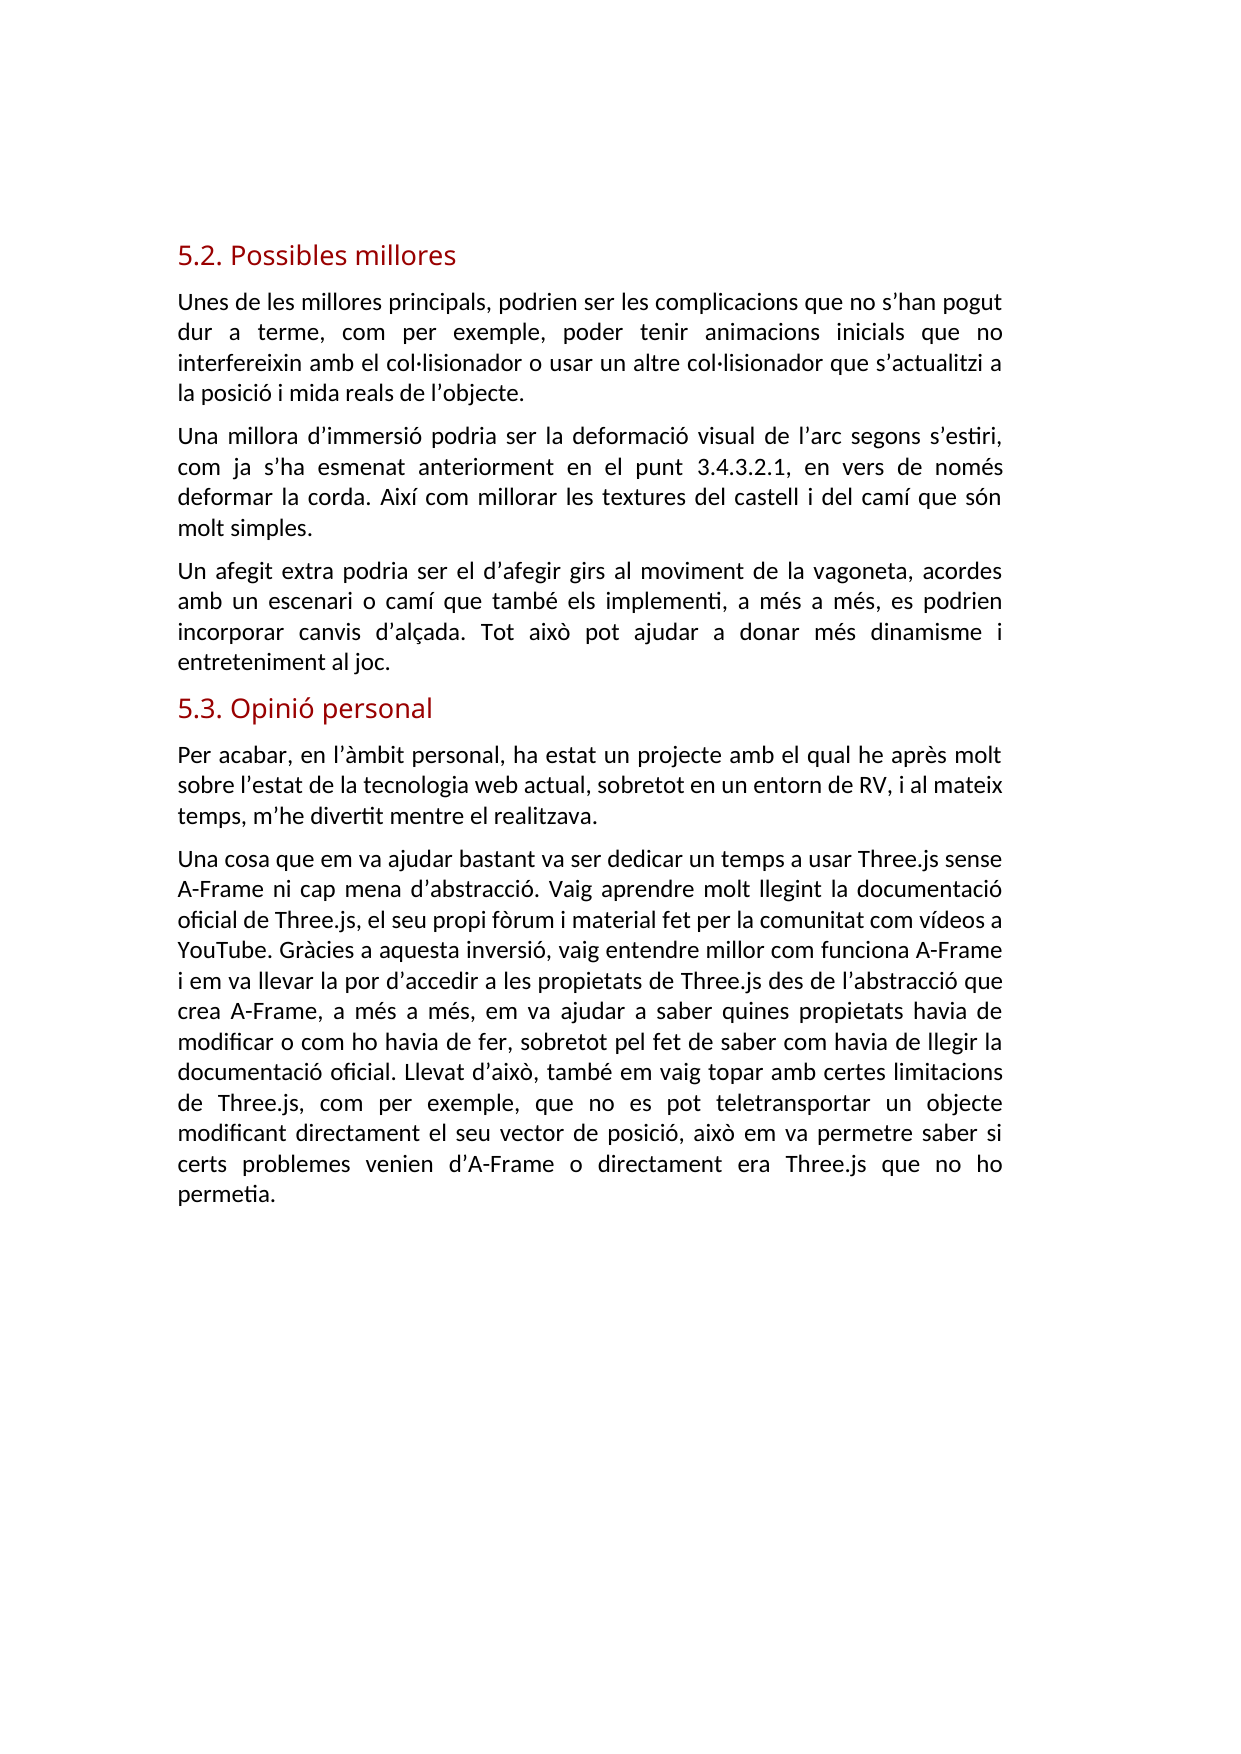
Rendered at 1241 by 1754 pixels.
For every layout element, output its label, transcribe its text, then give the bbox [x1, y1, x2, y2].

subtitle Opinió personal [177, 689, 1004, 726]
subtitle Possibles millores [177, 236, 1004, 273]
text Una millora d’immersió podria ser la deformació visual de l’arc segons s’estiri, com ja s’ha esmenat anteriorment en el punt 3.4.3.2.1, en vers de només deformar la corda. Així com millorar les textures del castell i del camí que són molt simples. [177, 420, 1004, 542]
text Unes de les millores principals, podrien ser les complicacions que no s’han pogut dur a terme, com per exemple, poder tenir animacions inicials que no interfereixin amb el col·lisionador o usar un altre col·lisionador que s’actualitzi a la posició i mida reals de l’objecte. [177, 286, 1004, 408]
text Una cosa que em va ajudar bastant va ser dedicar un temps a usar Three.js sense A-Frame ni cap mena d’abstracció. Vaig aprendre molt llegint la documentació oficial de Three.js, el seu propi fòrum i material fet per la comunitat com vídeos a YouTube. Gràcies a aquesta inversió, vaig entendre millor com funciona A-Frame i em va llevar la por d’accedir a les propietats de Three.js des de l’abstracció que crea A-Frame, a més a més, em va ajudar a saber quines propietats havia de modificar o com ho havia de fer, sobretot pel fet de saber com havia de llegir la documentació oficial. Llevat d’això, també em vaig topar amb certes limitacions de Three.js, com per exemple, que no es pot teletransportar un objecte modificant directament el seu vector de posició, això em va permetre saber si certs problemes venien d’A-Frame o directament era Three.js que no ho permetia. [177, 843, 1004, 1209]
text Per acabar, en l’àmbit personal, ha estat un projecte amb el qual he après molt sobre l’estat de la tecnologia web actual, sobretot en un entorn de RV, i al mateix temps, m’he divertit mentre el realitzava. [177, 739, 1004, 830]
text Un afegit extra podria ser el d’afegir girs al moviment de la vagoneta, acordes amb un escenari o camí que també els implementi, a més a més, es podrien incorporar canvis d’alçada. Tot això pot ajudar a donar més dinamisme i entreteniment al joc. [177, 555, 1004, 677]
